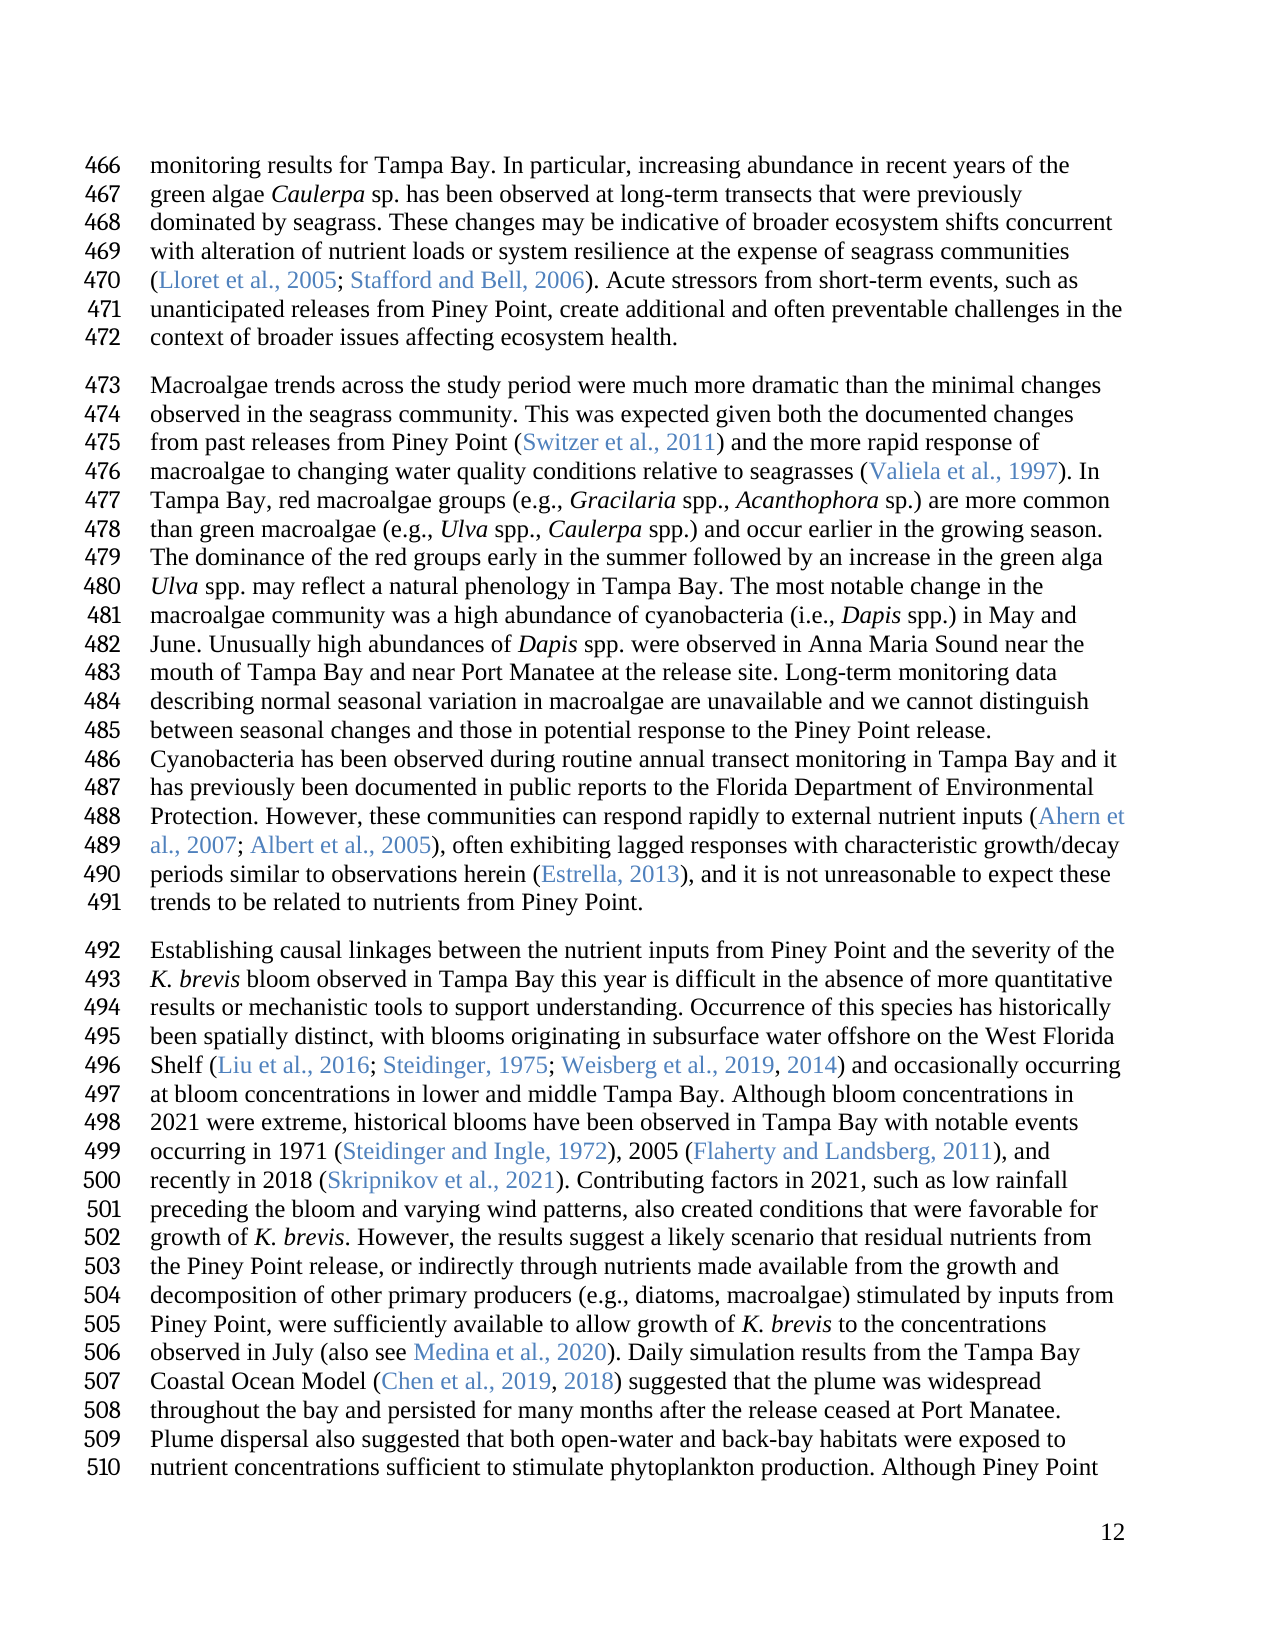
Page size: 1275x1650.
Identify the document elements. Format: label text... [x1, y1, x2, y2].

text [150, 150, 1125, 351]
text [150, 935, 1125, 1481]
text Macroalgae trends across the study period were much more dramatic than the minimal changes observed in the seagrass community. This was expected given both the documented changes from past releases from Piney Point (Switzer et al., 2011) and the more rapid response of macroalgae to changing water quality conditions relative to seagrasses (Valiela et al., 1997). In Tampa Bay, red macroalgae groups (e.g., Gracilaria spp., Acanthophora sp.) are more common than green macroalgae (e.g., Ulva spp., Caulerpa spp.) and occur earlier in the growing season. The dominance of the red groups early in the summer followed by an increase in the green alga Ulva spp. may reflect a natural phenology in Tampa Bay. The most notable change in the macroalgae community was a high abundance of cyanobacteria (i.e., Dapis spp.) in May and June. Unusually high abundances of Dapis spp. were observed in Anna Maria Sound near the mouth of Tampa Bay and near Port Manatee at the release site. Long-term monitoring data describing normal seasonal variation in macroalgae are unavailable and we cannot distinguish between seasonal changes and those in potential response to the Piney Point release. Cyanobacteria has been observed during routine annual transect monitoring in Tampa Bay and it has previously been documented in public reports to the Florida Department of Environmental Protection. However, these communities can respond rapidly to external nutrient inputs (Ahern et al., 2007; Albert et al., 2005), often exhibiting lagged responses with characteristic growth/decay periods similar to observations herein (Estrella, 2013), and it is not unreasonable to expect these trends to be related to nutrients from Piney Point. [150, 370, 1125, 916]
